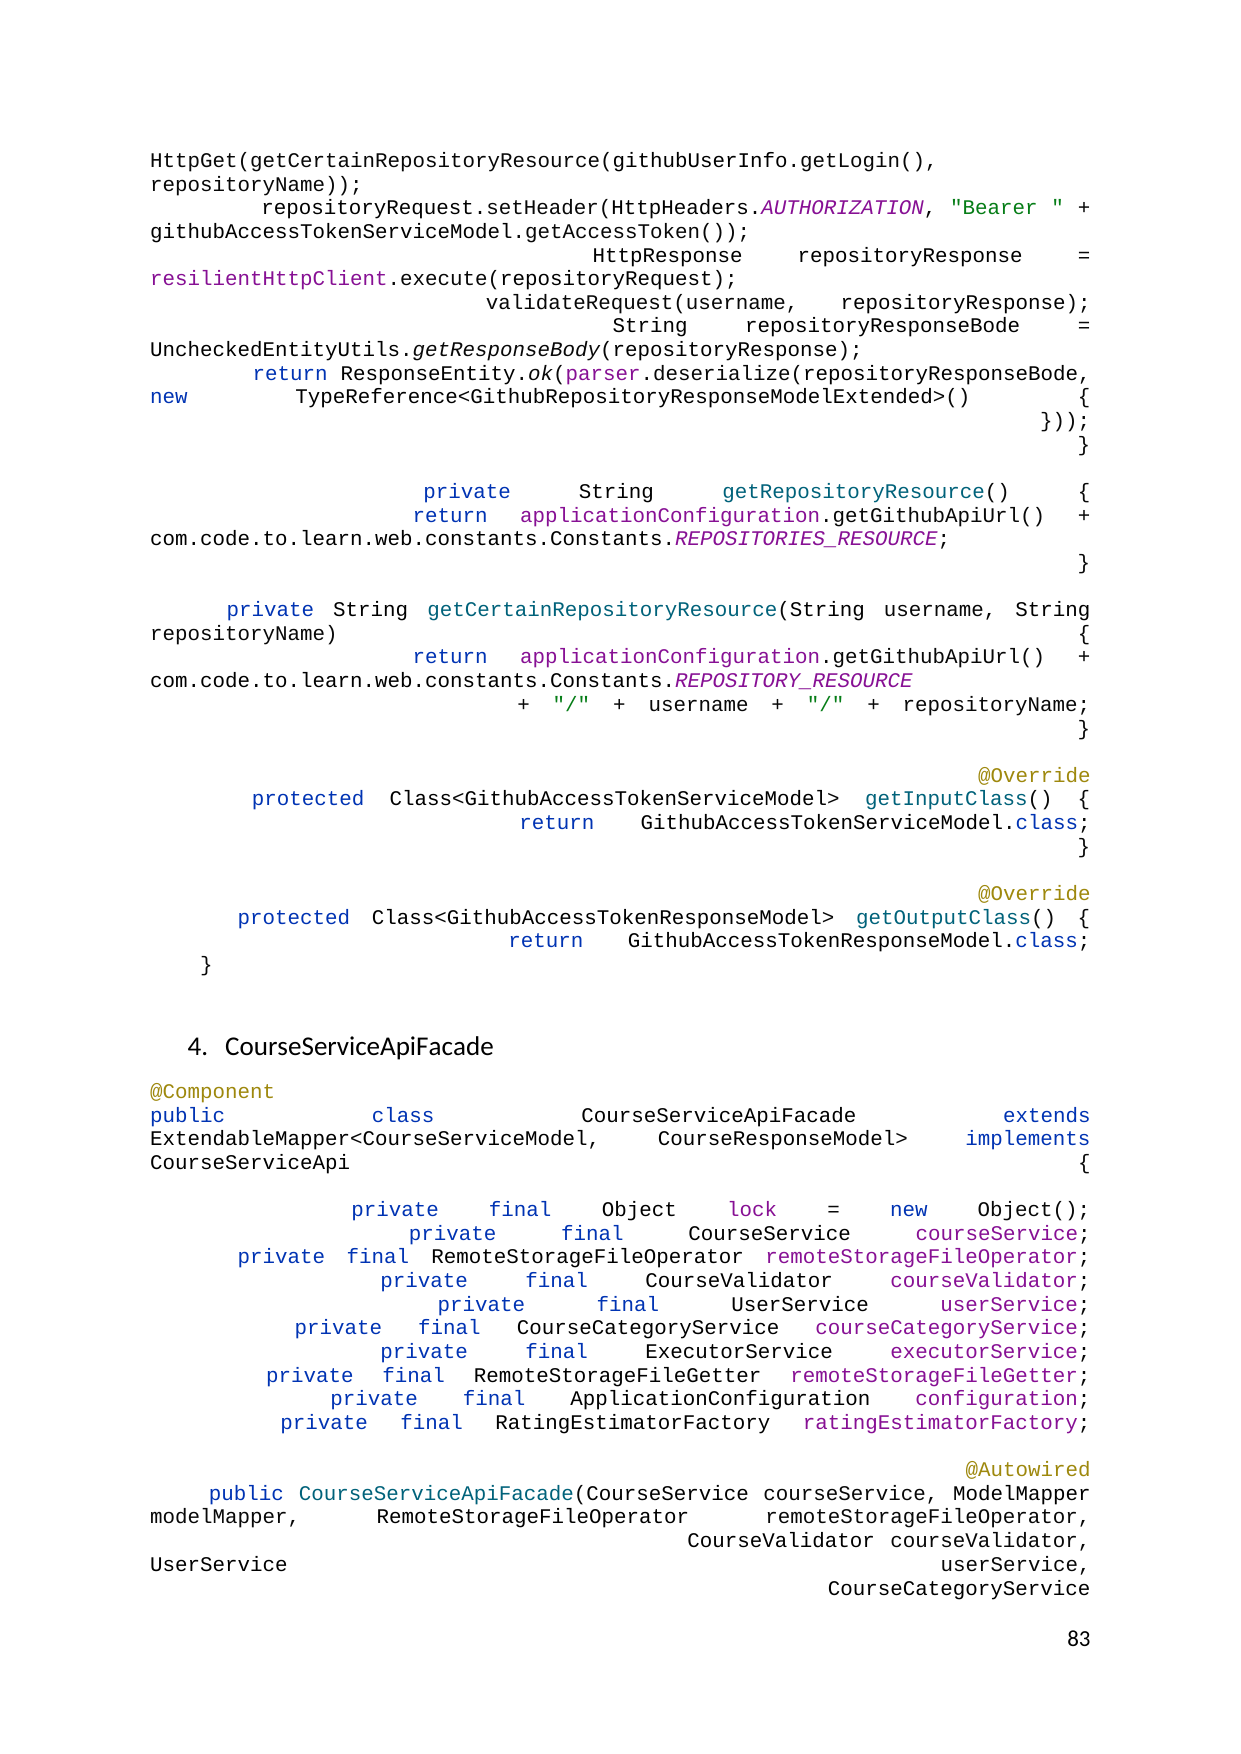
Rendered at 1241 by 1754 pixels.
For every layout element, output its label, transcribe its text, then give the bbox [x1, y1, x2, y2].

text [150, 150, 1090, 978]
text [150, 1081, 1090, 1601]
list CourseServiceApiFacade [187, 1029, 1090, 1062]
